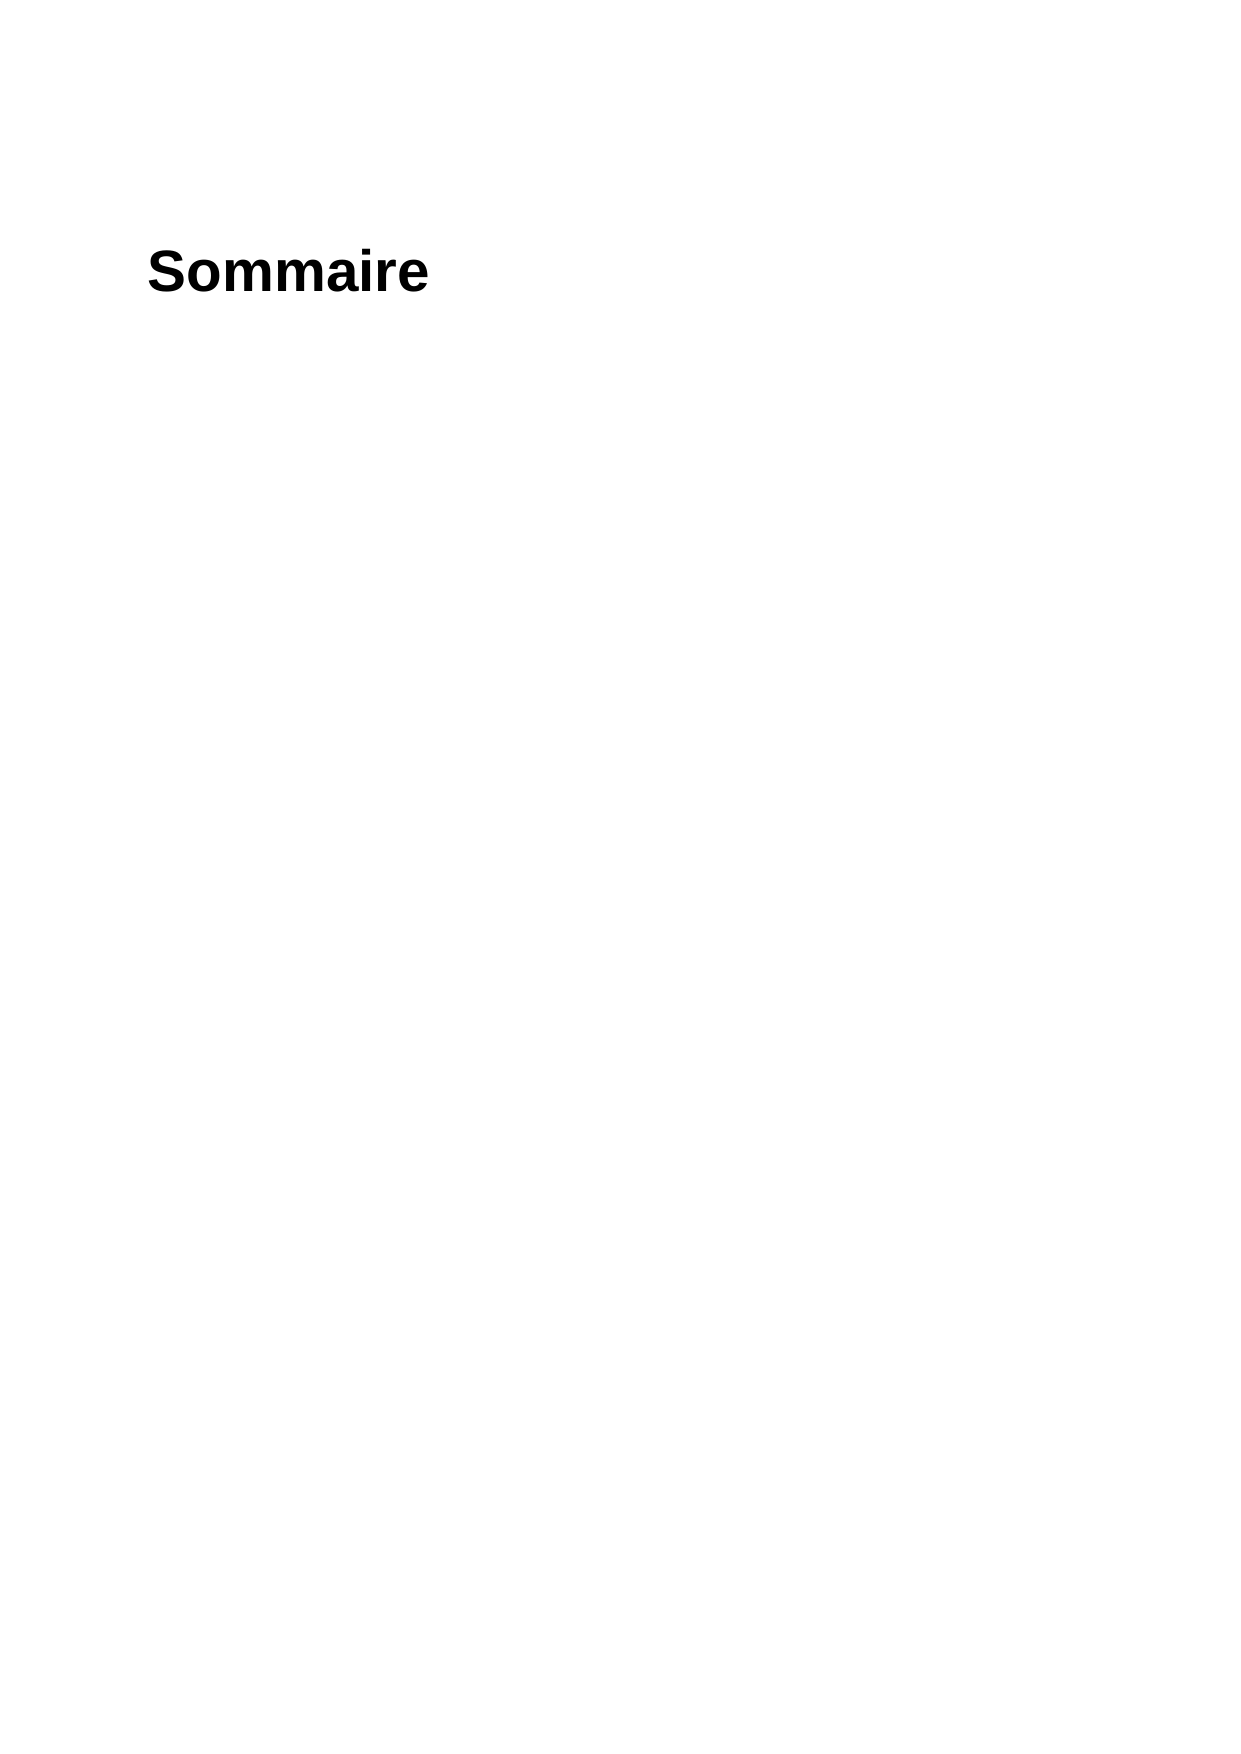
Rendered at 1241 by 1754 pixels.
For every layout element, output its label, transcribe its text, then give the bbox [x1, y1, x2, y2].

text Sommaire [148, 237, 1093, 304]
